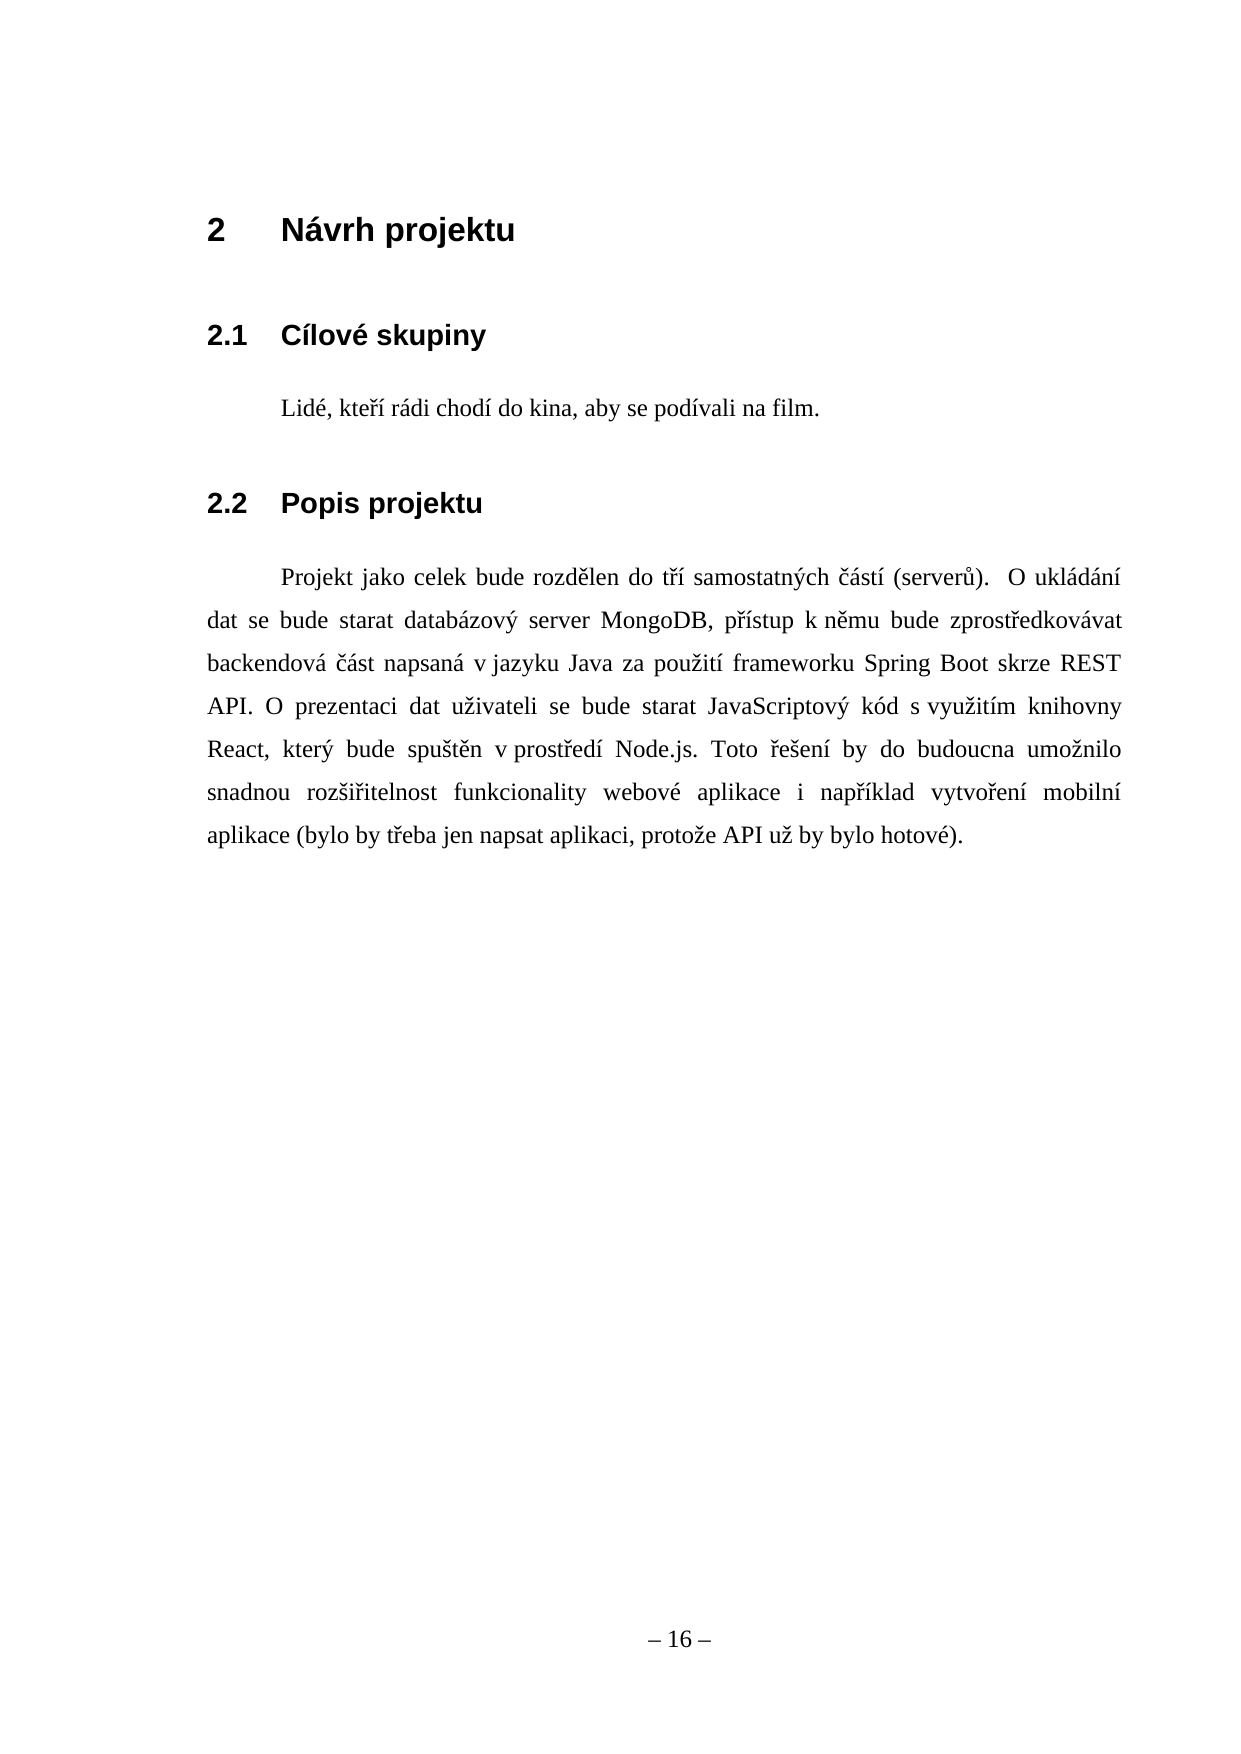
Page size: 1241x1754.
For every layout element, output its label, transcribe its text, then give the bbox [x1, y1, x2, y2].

text Projekt jako celek bude rozdělen do tří samostatných částí (serverů). O ukládání dat se bude starat databázový server MongoDB, přístup k němu bude zprostředkovávat backendová část napsaná v jazyku Java za použití frameworku Spring Boot skrze REST API. O prezentaci dat uživateli se bude starat JavaScriptový kód s využitím knihovny React, který bude spuštěn v prostředí Node.js. Toto řešení by do budoucna umožnilo snadnou rozšiřitelnost funkcionality webové aplikace i například vytvoření mobilní aplikace (bylo by třeba jen napsat aplikaci, protože API už by bylo hotové). [207, 562, 1122, 849]
subtitle Návrh projektu [207, 210, 1122, 249]
subtitle Popis projektu [207, 486, 1122, 520]
subtitle Cílové skupiny [207, 318, 1122, 351]
text Lidé, kteří rádi chodí do kina, aby se podívali na film. [207, 393, 1122, 422]
